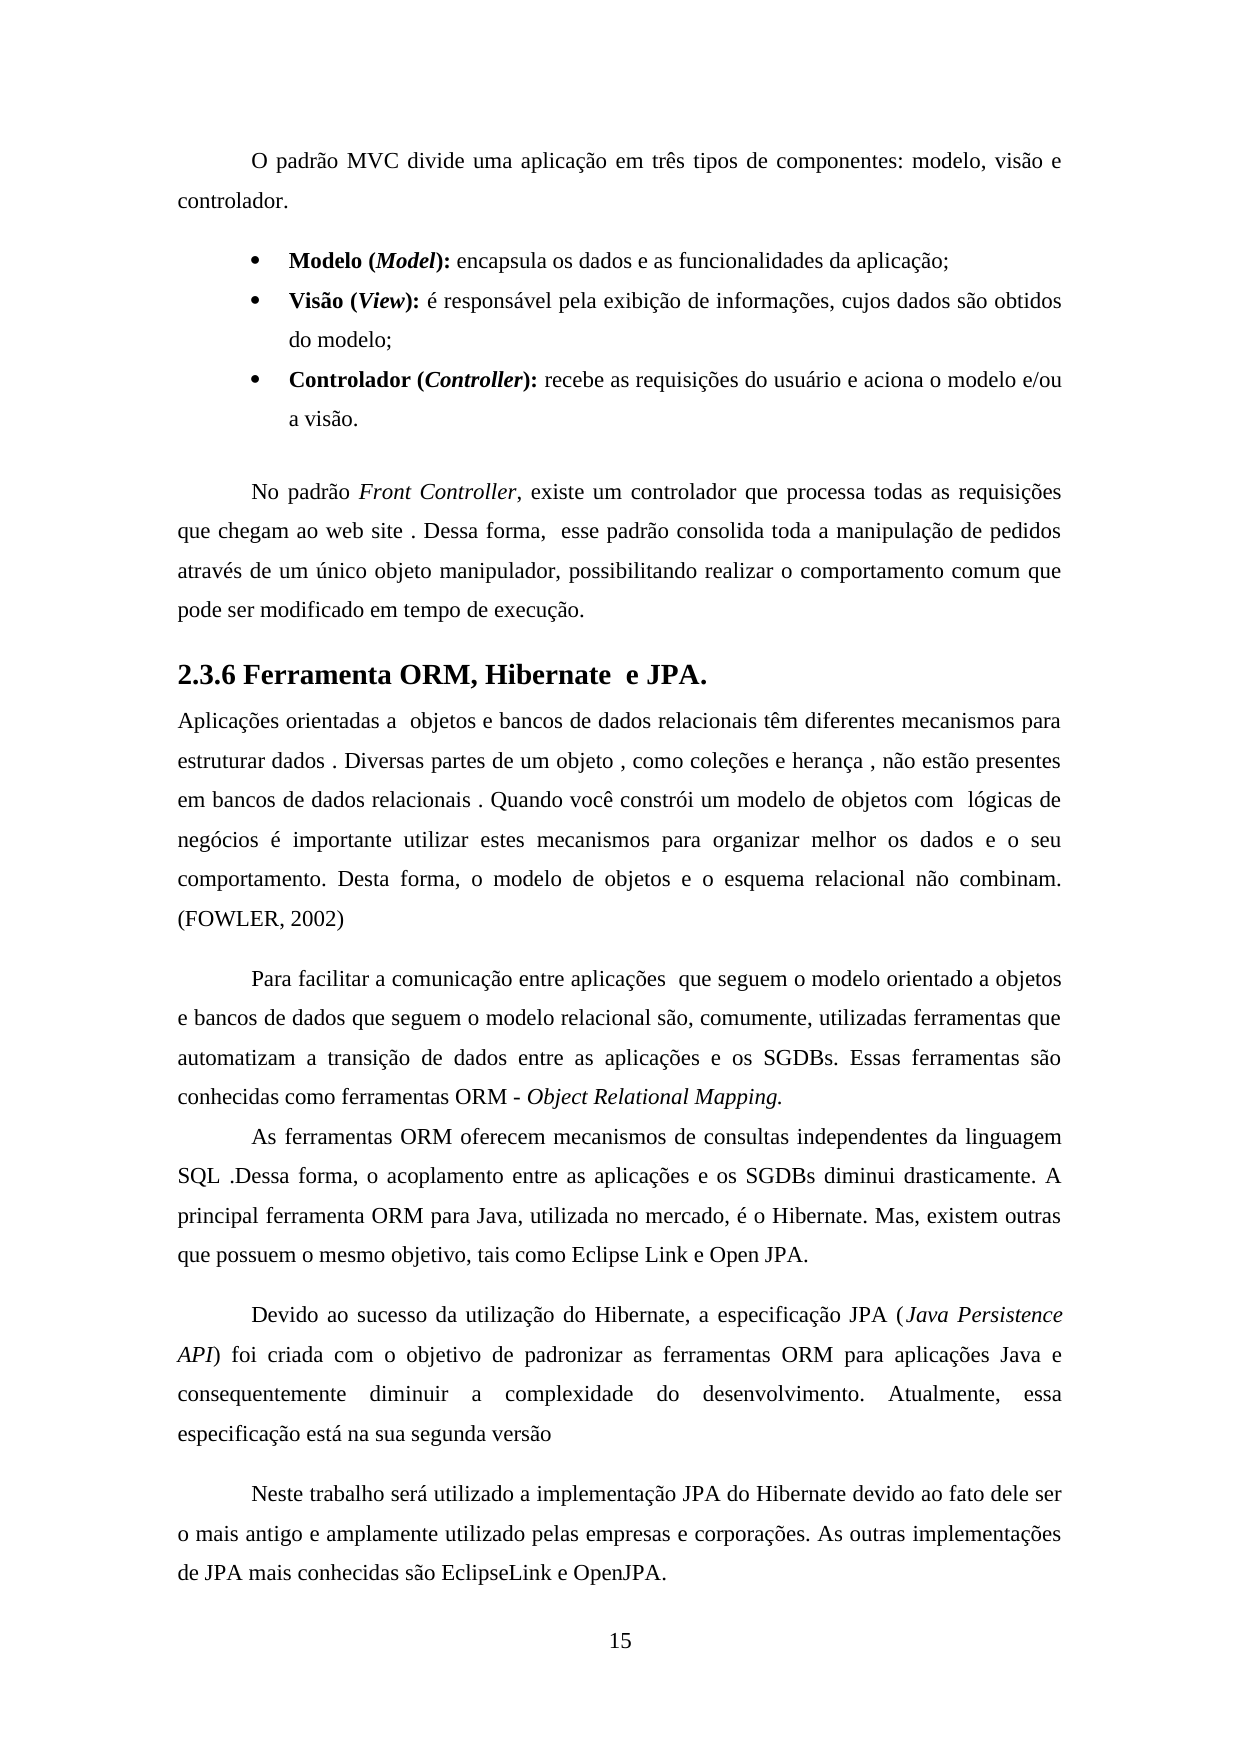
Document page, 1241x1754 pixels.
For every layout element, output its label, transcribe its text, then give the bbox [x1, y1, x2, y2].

text Devido ao sucesso da utilização do Hibernate, a especificação JPA (Java Persistence API) foi criada com o objetivo de padronizar as ferramentas ORM para aplicações Java e consequentemente diminuir a complexidade do desenvolvimento. Atualmente, essa especificação está na sua segunda versão [177, 1302, 1063, 1446]
text As ferramentas ORM oferecem mecanismos de consultas independentes da linguagem SQL .Dessa forma, o acoplamento entre as aplicações e os SGDBs diminui drasticamente. A principal ferramenta ORM para Java, utilizada no mercado, é o Hibernate. Mas, existem outras que possuem o mesmo objetivo, tais como Eclipse Link e Open JPA. [177, 1123, 1063, 1268]
list Visão (View): é responsável pela exibição de informações, cujos dados são obtidos do modelo; [251, 287, 1063, 353]
text O padrão MVC divide uma aplicação em três tipos de componentes: modelo, visão e controlador. [177, 148, 1063, 213]
text Neste trabalho será utilizado a implementação JPA do Hibernate devido ao fato dele ser o mais antigo e amplamente utilizado pelas empresas e corporações. As outras implementações de JPA mais conhecidas são EclipseLink e OpenJPA. [177, 1480, 1063, 1586]
text Aplicações orientadas a objetos e bancos de dados relacionais têm diferentes mecanismos para estruturar dados . Diversas partes de um objeto , como coleções e herança , não estão presentes em bancos de dados relacionais . Quando você constrói um modelo de objetos com lógicas de negócios é importante utilizar estes mecanismos para organizar melhor os dados e o seu comportamento. Desta forma, o modelo de objetos e o esquema relacional não combinam. [177, 707, 1063, 931]
list Modelo (Model): encapsula os dados e as funcionalidades da aplicação; [251, 247, 1063, 274]
text Para facilitar a comunicação entre aplicações que seguem o modelo orientado a objetos e bancos de dados que seguem o modelo relacional são, comumente, utilizadas ferramentas que automatizam a transição de dados entre as aplicações e os SGDBs. Essas ferramentas são conhecidas como ferramentas ORM - Object Relational Mapping. [177, 965, 1063, 1110]
subtitle 2.3.6 Ferramenta ORM, Hibernate e JPA. [177, 657, 1063, 690]
text No padrão Front Controller, existe um controlador que processa todas as requisições que chegam ao web site . Dessa forma, esse padrão consolida toda a manipulação de pedidos através de um único objeto manipulador, possibilitando realizar o comportamento comum que pode ser modificado em tempo de execução. [177, 478, 1063, 623]
list Controlador (Controller): recebe as requisições do usuário e aciona o modelo e/ou a visão. [251, 366, 1063, 432]
